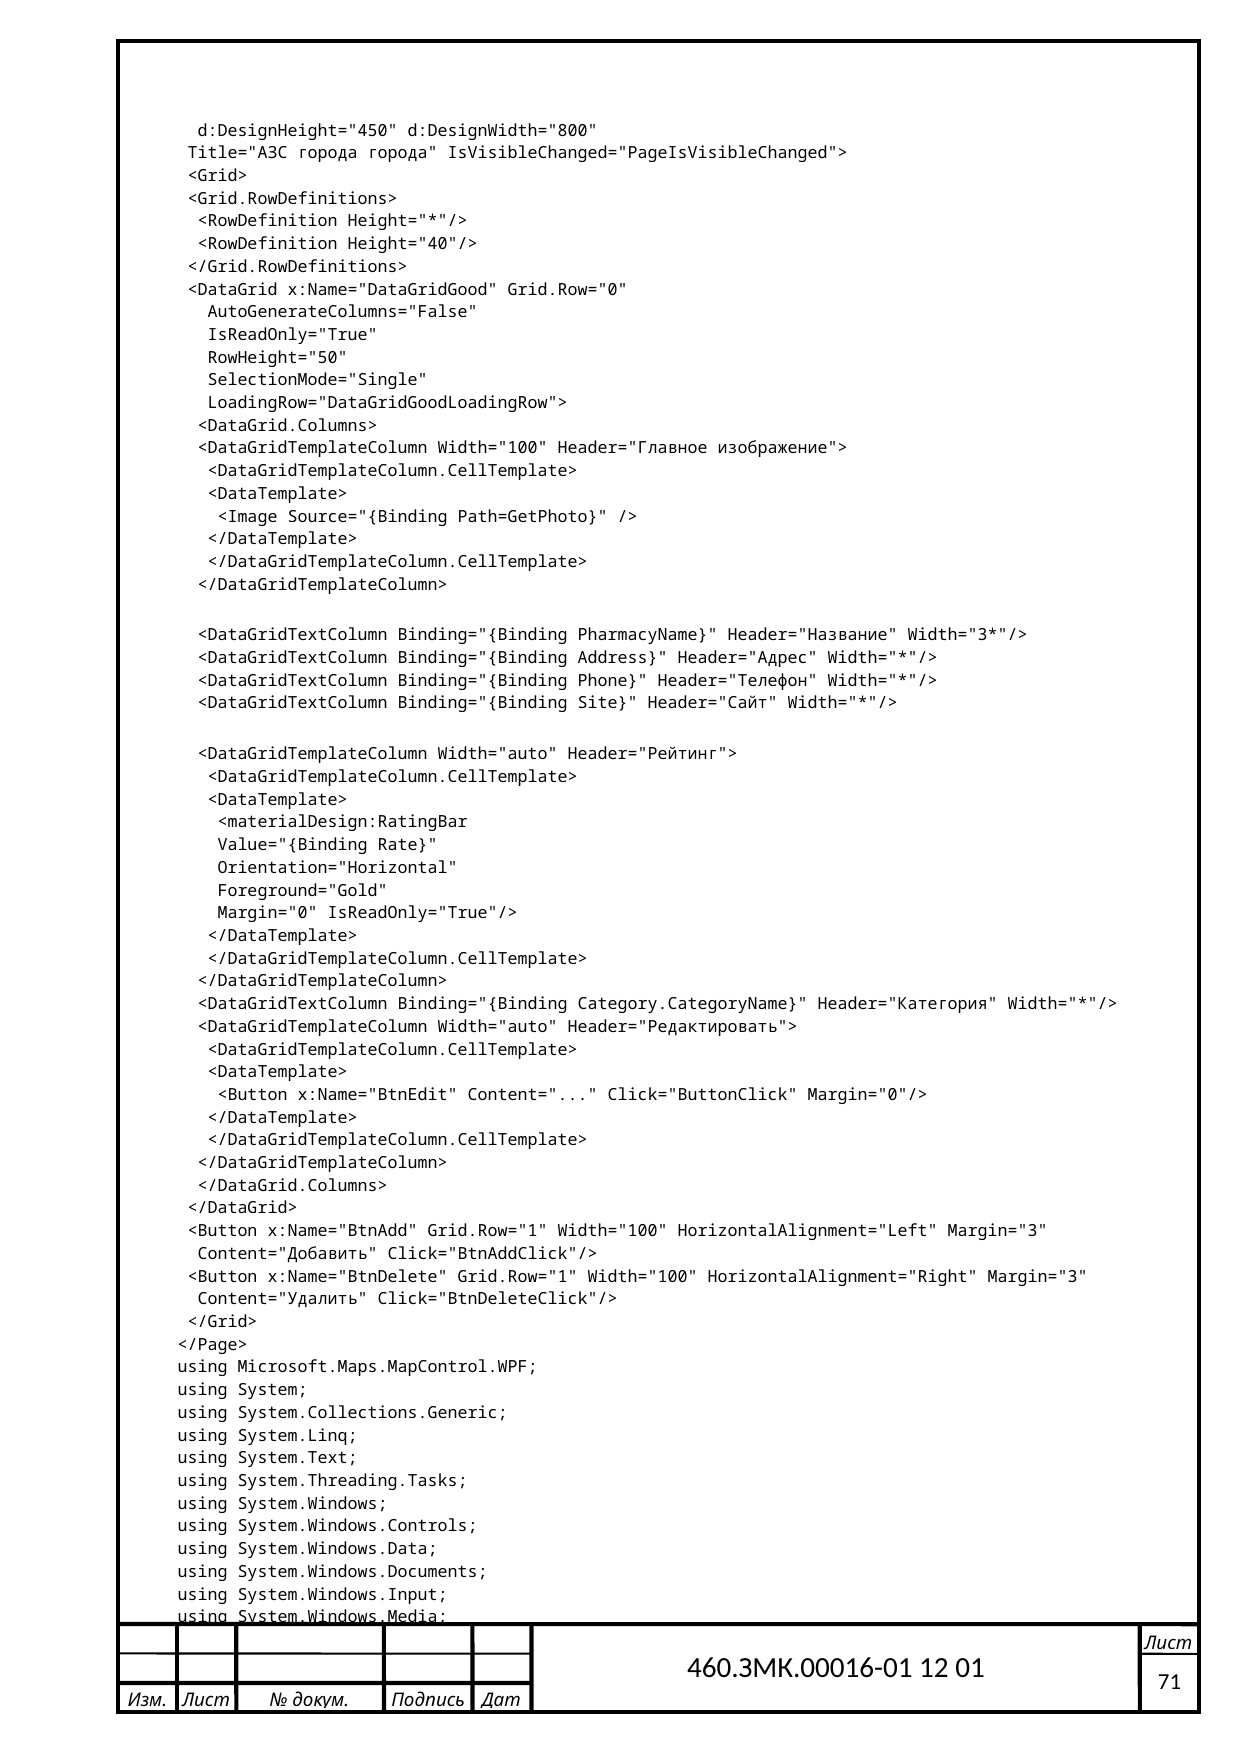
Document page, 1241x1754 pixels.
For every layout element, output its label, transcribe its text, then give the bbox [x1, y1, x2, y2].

text using System; [177, 1378, 1152, 1400]
text <DataGridTemplateColumn Width="100" Header="Главное изображение"> [177, 436, 1152, 459]
text <DataGridTextColumn Binding="{Binding Site}" Header="Сайт" Width="*"/> [177, 691, 1152, 714]
text <DataGridTextColumn Binding="{Binding Address}" Header="Адрес" Width="*"/> [177, 646, 1152, 668]
text Title="АЗС города города" IsVisibleChanged="PageIsVisibleChanged"> [177, 141, 1152, 163]
text <Grid> [177, 163, 1152, 186]
text <Grid.RowDefinitions> [177, 186, 1152, 209]
text Value="{Binding Rate}" [177, 833, 1152, 855]
text <Button x:Name="BtnDelete" Grid.Row="1" Width="100" HorizontalAlignment="Right" Margin="3" [177, 1264, 1152, 1287]
text <Button x:Name="BtnEdit" Content="..." Click="ButtonClick" Margin="0"/> [177, 1082, 1152, 1105]
text AutoGenerateColumns="False" [177, 300, 1152, 322]
text <materialDesign:RatingBar [177, 810, 1152, 833]
text using System.Linq; [177, 1423, 1152, 1446]
text using System.Windows.Input; [177, 1582, 1152, 1605]
text </Page> [177, 1332, 1152, 1355]
text Foreground="Gold" [177, 878, 1152, 901]
text <DataGrid.Columns> [177, 413, 1152, 436]
text <RowDefinition Height="*"/> [177, 209, 1152, 232]
text using Microsoft.Maps.MapControl.WPF; [177, 1355, 1152, 1378]
text </Grid> [177, 1309, 1152, 1332]
text </DataGrid> [177, 1196, 1152, 1219]
text <DataTemplate> [177, 481, 1152, 504]
text using System.Windows.Data; [177, 1537, 1152, 1559]
text </DataGridTemplateColumn> [177, 969, 1152, 992]
text <DataGridTextColumn Binding="{Binding Phone}" Header="Телефон" Width="*"/> [177, 668, 1152, 691]
text <DataGridTemplateColumn.CellTemplate> [177, 1037, 1152, 1060]
text </DataGridTemplateColumn.CellTemplate> [177, 946, 1152, 969]
text Content="Добавить" Click="BtnAddClick"/> [177, 1241, 1152, 1264]
text SelectionMode="Single" [177, 368, 1152, 391]
text <DataGridTemplateColumn Width="auto" Header="Рейтинг"> [177, 742, 1152, 764]
text <DataTemplate> [177, 787, 1152, 810]
text LoadingRow="DataGridGoodLoadingRow"> [177, 391, 1152, 413]
text <DataGridTextColumn Binding="{Binding PharmacyName}" Header="Название" Width="3*"/> [177, 623, 1152, 646]
text </DataGridTemplateColumn.CellTemplate> [177, 1128, 1152, 1151]
text using System.Collections.Generic; [177, 1400, 1152, 1423]
text <DataTemplate> [177, 1060, 1152, 1082]
text <DataGridTemplateColumn.CellTemplate> [177, 459, 1152, 481]
text </DataTemplate> [177, 527, 1152, 549]
text using System.Windows.Media; [177, 1605, 1152, 1627]
text <DataGrid x:Name="DataGridGood" Grid.Row="0" [177, 277, 1152, 300]
text Margin="0" IsReadOnly="True"/> [177, 901, 1152, 923]
text using System.Windows; [177, 1491, 1152, 1514]
text </DataGridTemplateColumn> [177, 1151, 1152, 1173]
text <DataGridTemplateColumn Width="auto" Header="Редактировать"> [177, 1014, 1152, 1037]
text <DataGridTextColumn Binding="{Binding Category.CategoryName}" Header="Категория" Width="*"/> [177, 992, 1152, 1014]
text <DataGridTemplateColumn.CellTemplate> [177, 764, 1152, 787]
text </DataGridTemplateColumn> [177, 572, 1152, 595]
text using System.Text; [177, 1446, 1152, 1468]
text </DataTemplate> [177, 923, 1152, 946]
text </DataGrid.Columns> [177, 1173, 1152, 1196]
text IsReadOnly="True" [177, 322, 1152, 345]
text d:DesignHeight="450" d:DesignWidth="800" [177, 118, 1152, 141]
text using System.Threading.Tasks; [177, 1468, 1152, 1491]
text </DataTemplate> [177, 1105, 1152, 1128]
text <Image Source="{Binding Path=GetPhoto}" /> [177, 504, 1152, 527]
text <RowDefinition Height="40"/> [177, 232, 1152, 254]
text using System.Windows.Documents; [177, 1559, 1152, 1582]
text Orientation="Horizontal" [177, 855, 1152, 878]
text Content="Удалить" Click="BtnDeleteClick"/> [177, 1287, 1152, 1309]
text <Button x:Name="BtnAdd" Grid.Row="1" Width="100" HorizontalAlignment="Left" Margin="3" [177, 1219, 1152, 1241]
text </Grid.RowDefinitions> [177, 254, 1152, 277]
text RowHeight="50" [177, 345, 1152, 368]
text </DataGridTemplateColumn.CellTemplate> [177, 549, 1152, 572]
text using System.Windows.Controls; [177, 1514, 1152, 1537]
